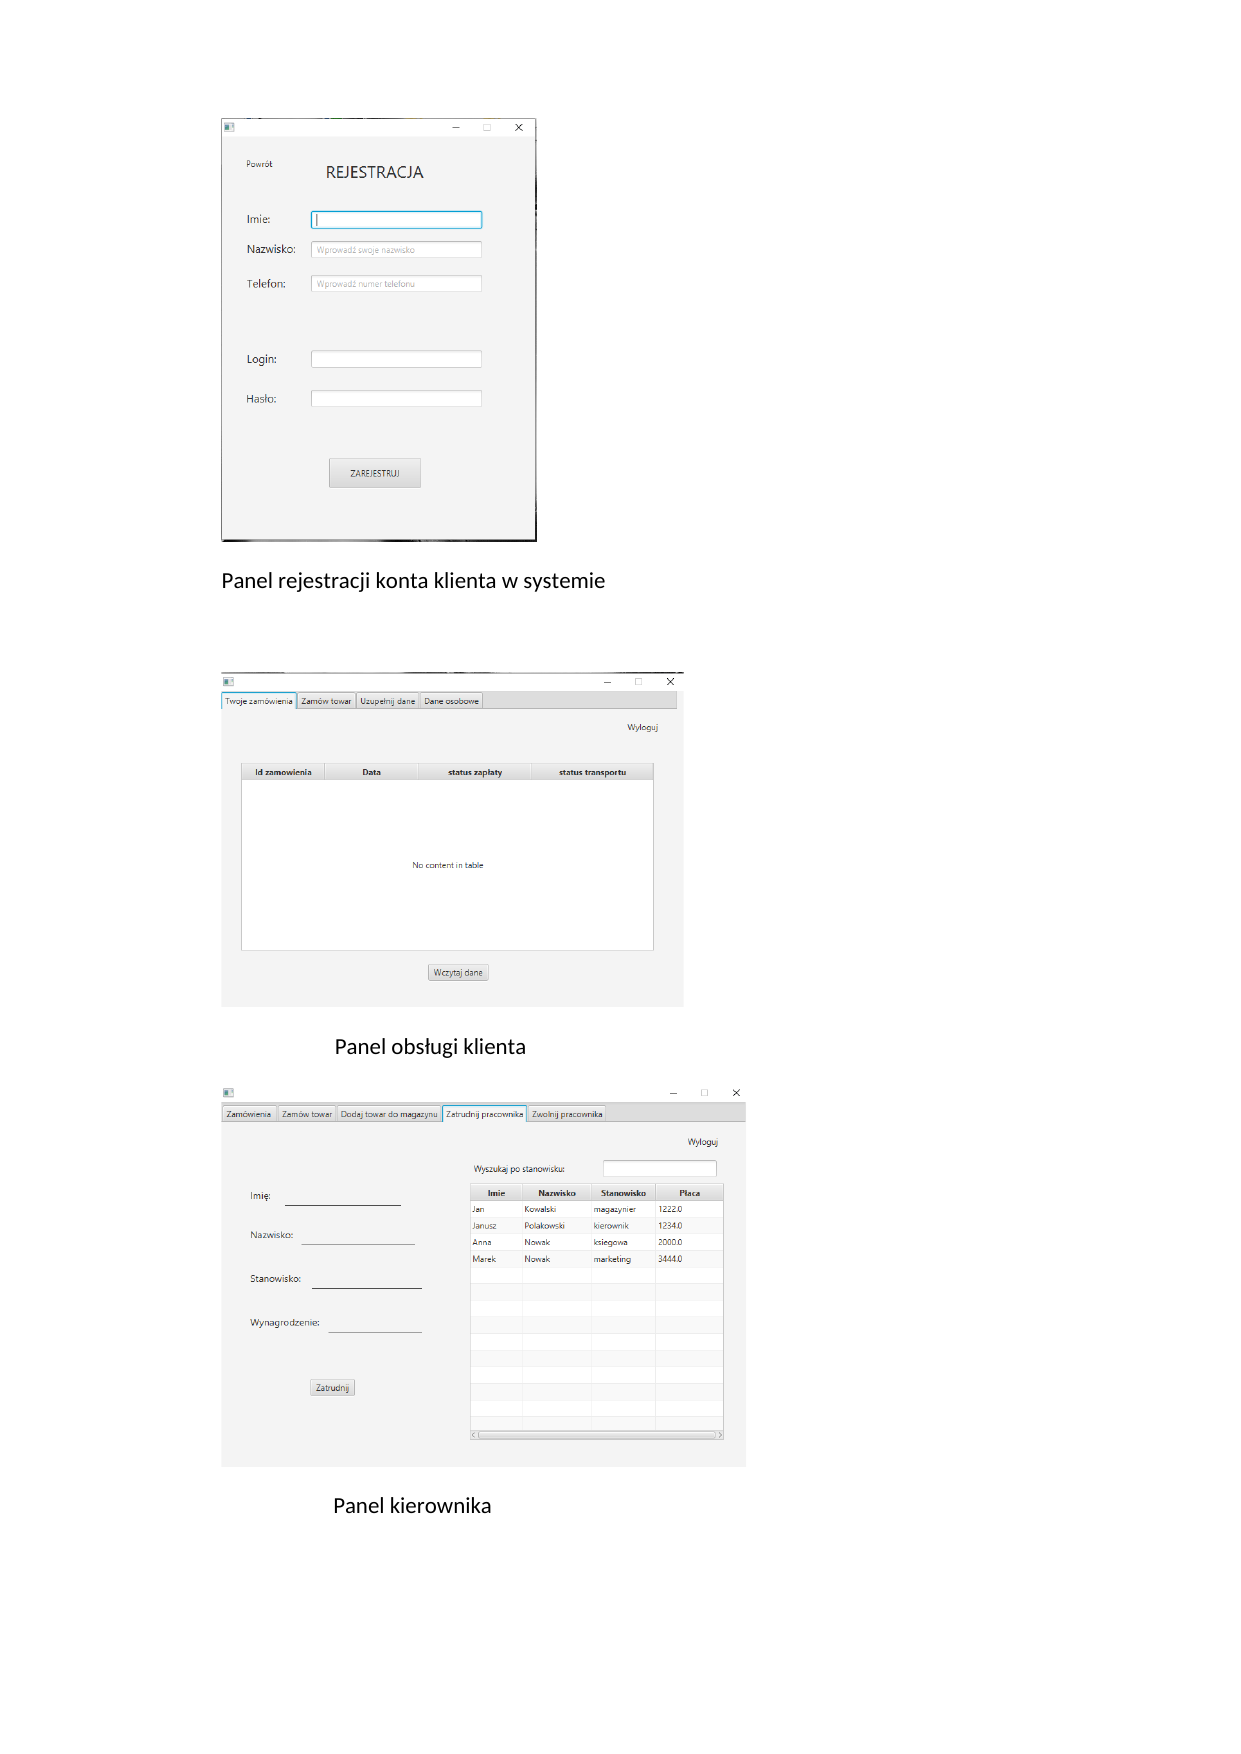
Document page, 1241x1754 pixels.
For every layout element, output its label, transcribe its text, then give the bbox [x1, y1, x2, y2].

picture [221, 1085, 747, 1467]
text Panel obsługi klienta [148, 1032, 1093, 1060]
text Panel kierownika [148, 1491, 1093, 1519]
picture [221, 118, 537, 542]
text Panel rejestracji konta klienta w systemie [148, 567, 1093, 594]
picture [221, 672, 684, 1007]
